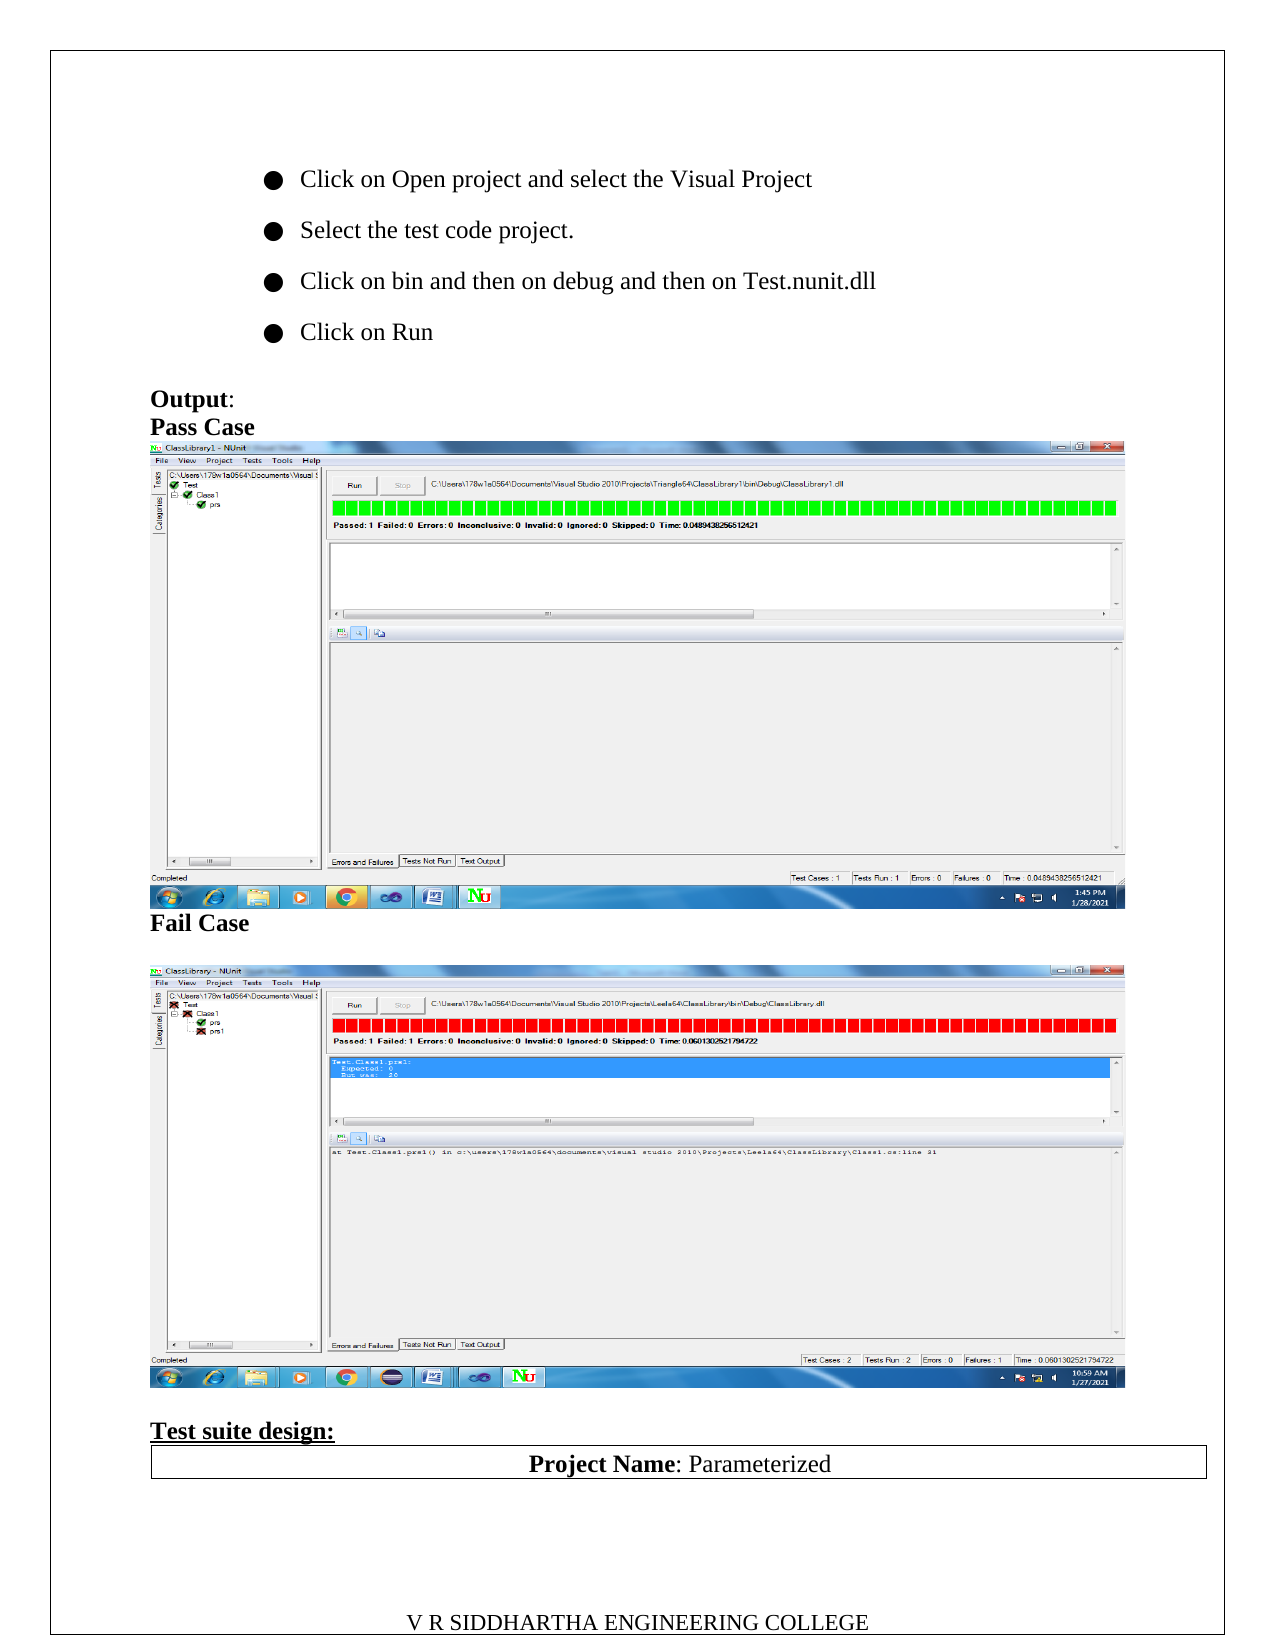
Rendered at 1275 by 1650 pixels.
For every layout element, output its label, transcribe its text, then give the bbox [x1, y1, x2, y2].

list Select the test code project. [262, 201, 1125, 252]
list Click on Run [262, 304, 1125, 355]
list Click on bin and then on debug and then on Test.nunit.dll [262, 252, 1125, 304]
text Test suite design: [150, 1416, 1125, 1445]
text Fail Case [150, 909, 1125, 937]
list Click on Open project and select the Visual Project [262, 150, 1125, 201]
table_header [152, 1446, 1206, 1477]
text Pass Case [150, 412, 1125, 441]
picture [150, 965, 1125, 1388]
text Output: [150, 384, 1125, 412]
picture [150, 441, 1125, 909]
